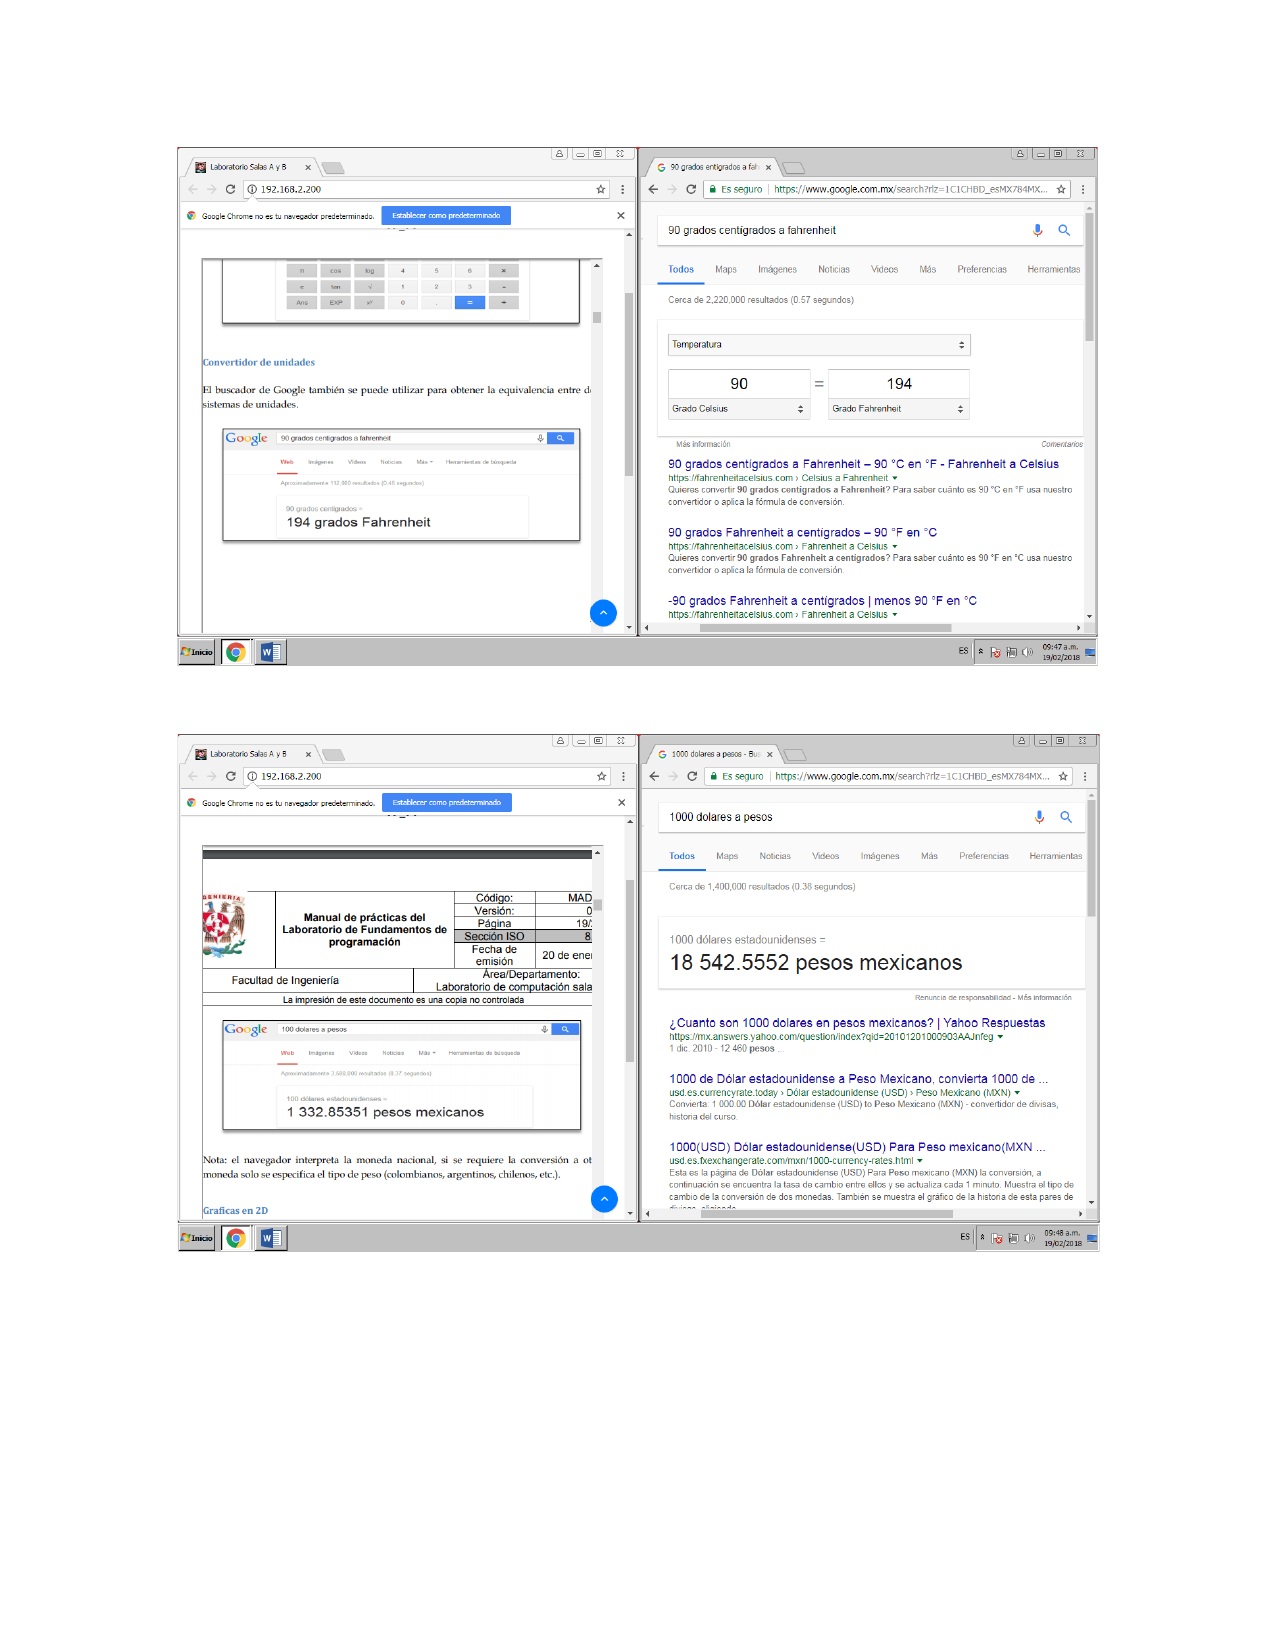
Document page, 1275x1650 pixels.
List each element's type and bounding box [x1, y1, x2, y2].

picture [177, 147, 1098, 666]
picture [177, 734, 1100, 1252]
